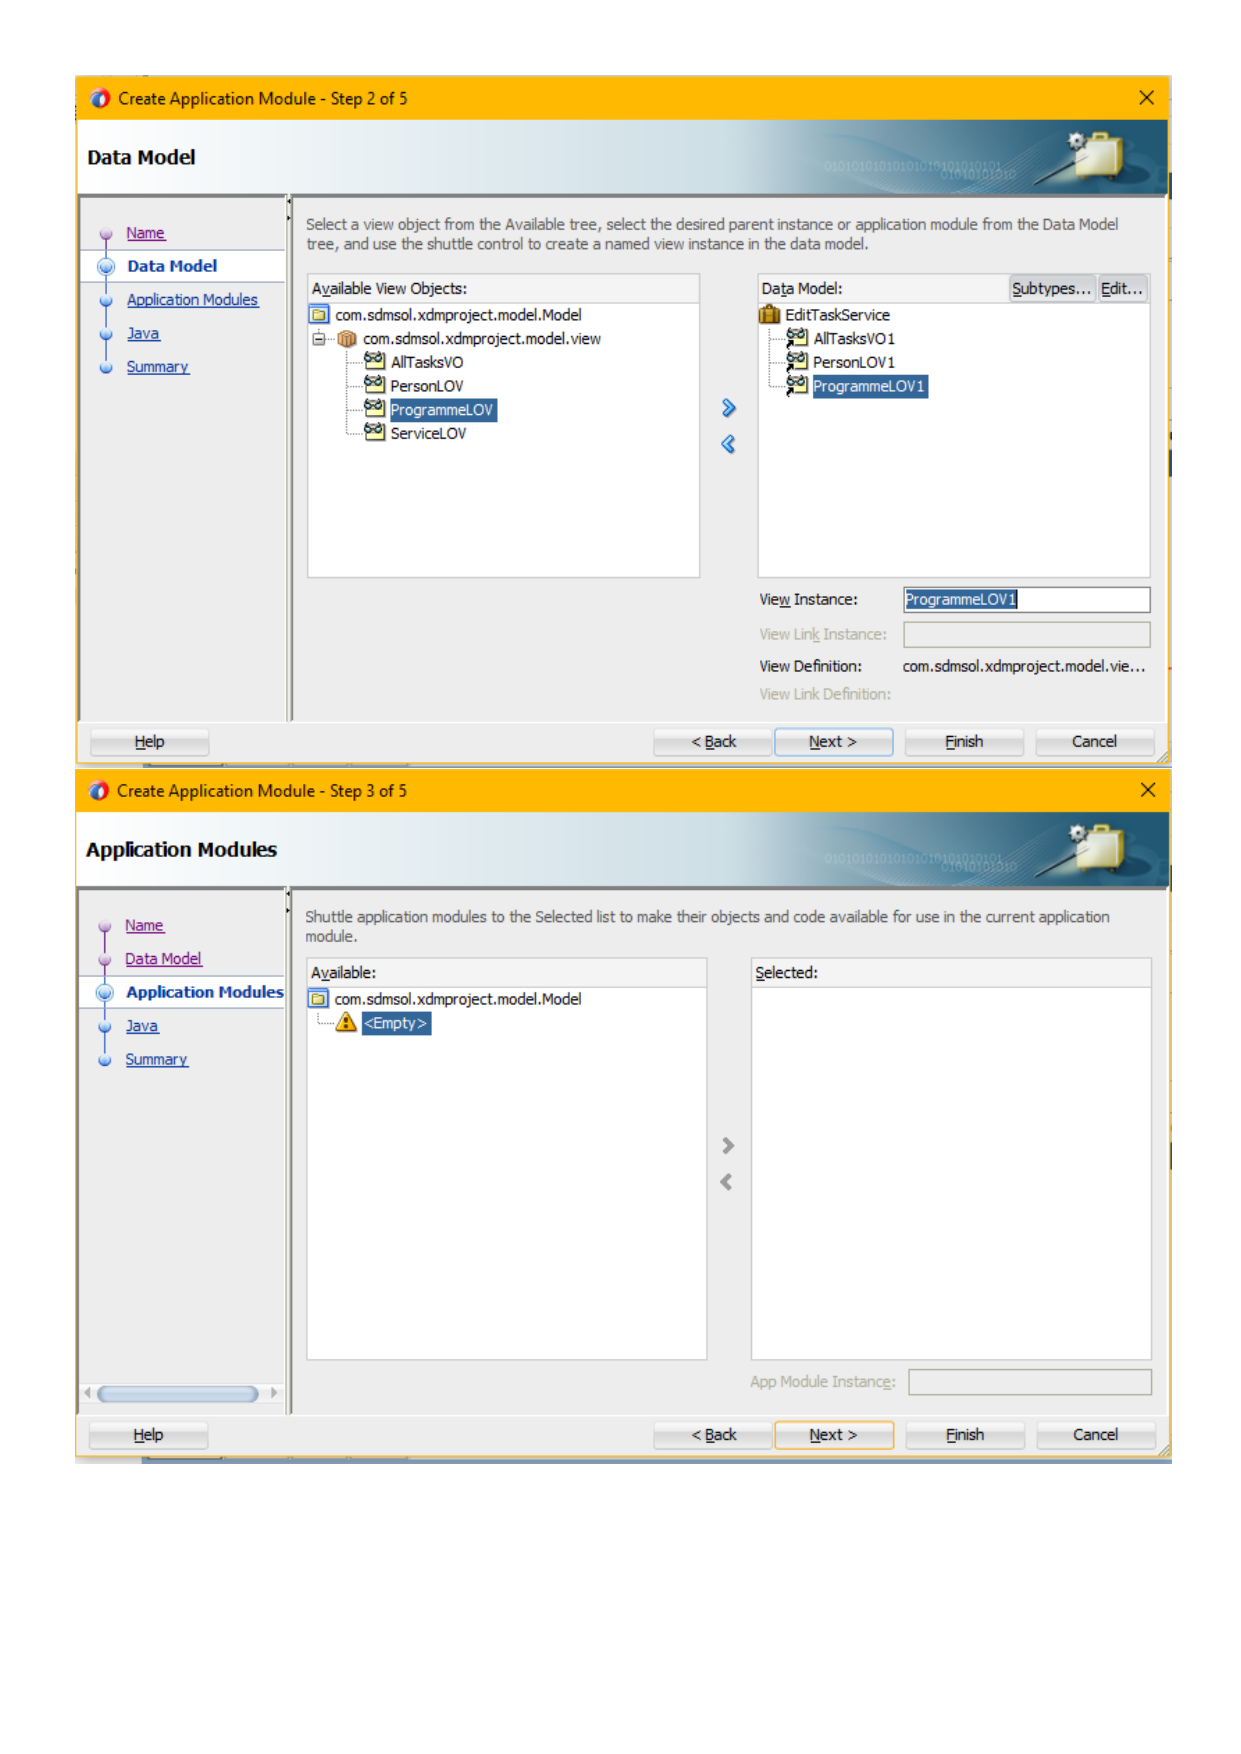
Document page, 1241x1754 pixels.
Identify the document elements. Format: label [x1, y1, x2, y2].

picture [75, 769, 1172, 1464]
picture [75, 75, 1172, 768]
